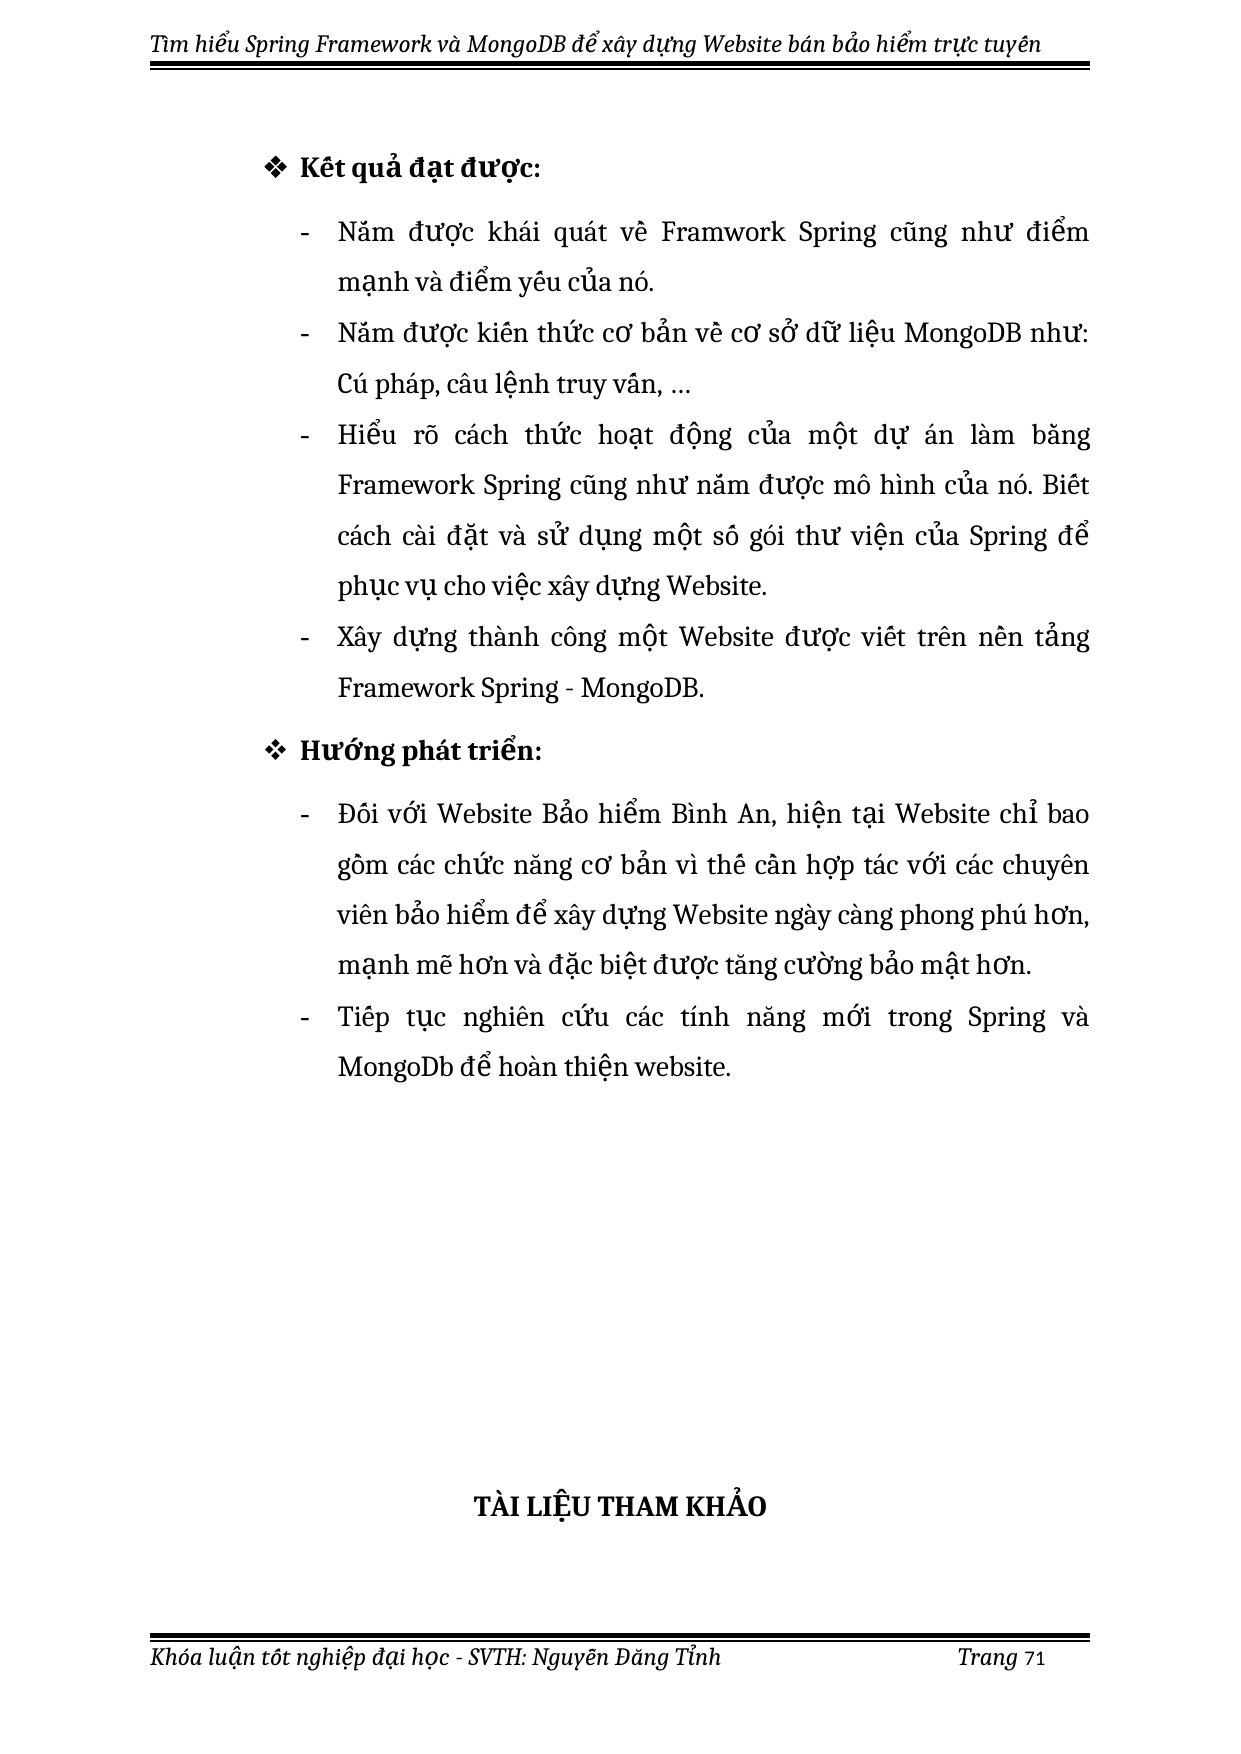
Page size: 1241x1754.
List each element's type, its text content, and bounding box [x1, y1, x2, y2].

list Xây dựng thành công một Website được viết trên nền tảng Framework Spring - MongoDB. [300, 619, 1090, 704]
list Đối với Website Bảo hiểm Bình An, hiện tại Website chỉ bao gồm các chức năng cơ bản vì thế cần hợp tác với các chuyên viên bảo hiểm để xây dựng Website ngày càng phong phú hơn, mạnh mẽ hơn và đặc biệt được tăng cường bảo mật hơn. [300, 796, 1090, 982]
list Nắm được khái quát về Framwork Spring cũng như điểm mạnh và điểm yếu của nó. [300, 214, 1090, 299]
list Hướng phát triển: [262, 734, 1090, 767]
list Nắm được kiến thức cơ bản về cơ sở dữ liệu MongoDB như: Cú pháp, câu lệnh truy vấn, … [300, 316, 1090, 400]
list Hiểu rõ cách thức hoạt động của một dự án làm bằng Framework Spring cũng như nắm được mô hình của nó. Biết cách cài đặt và sử dụng một số gói thư viện của Spring để phục vụ cho việc xây dựng Website. [300, 417, 1090, 603]
list Tiếp tục nghiên cứu các tính năng mới trong Spring và MongoDb để hoàn thiện website. [300, 999, 1090, 1084]
list Kết quả đạt được: [262, 151, 1090, 184]
text TÀI LIỆU THAM KHẢO [150, 1490, 1090, 1523]
